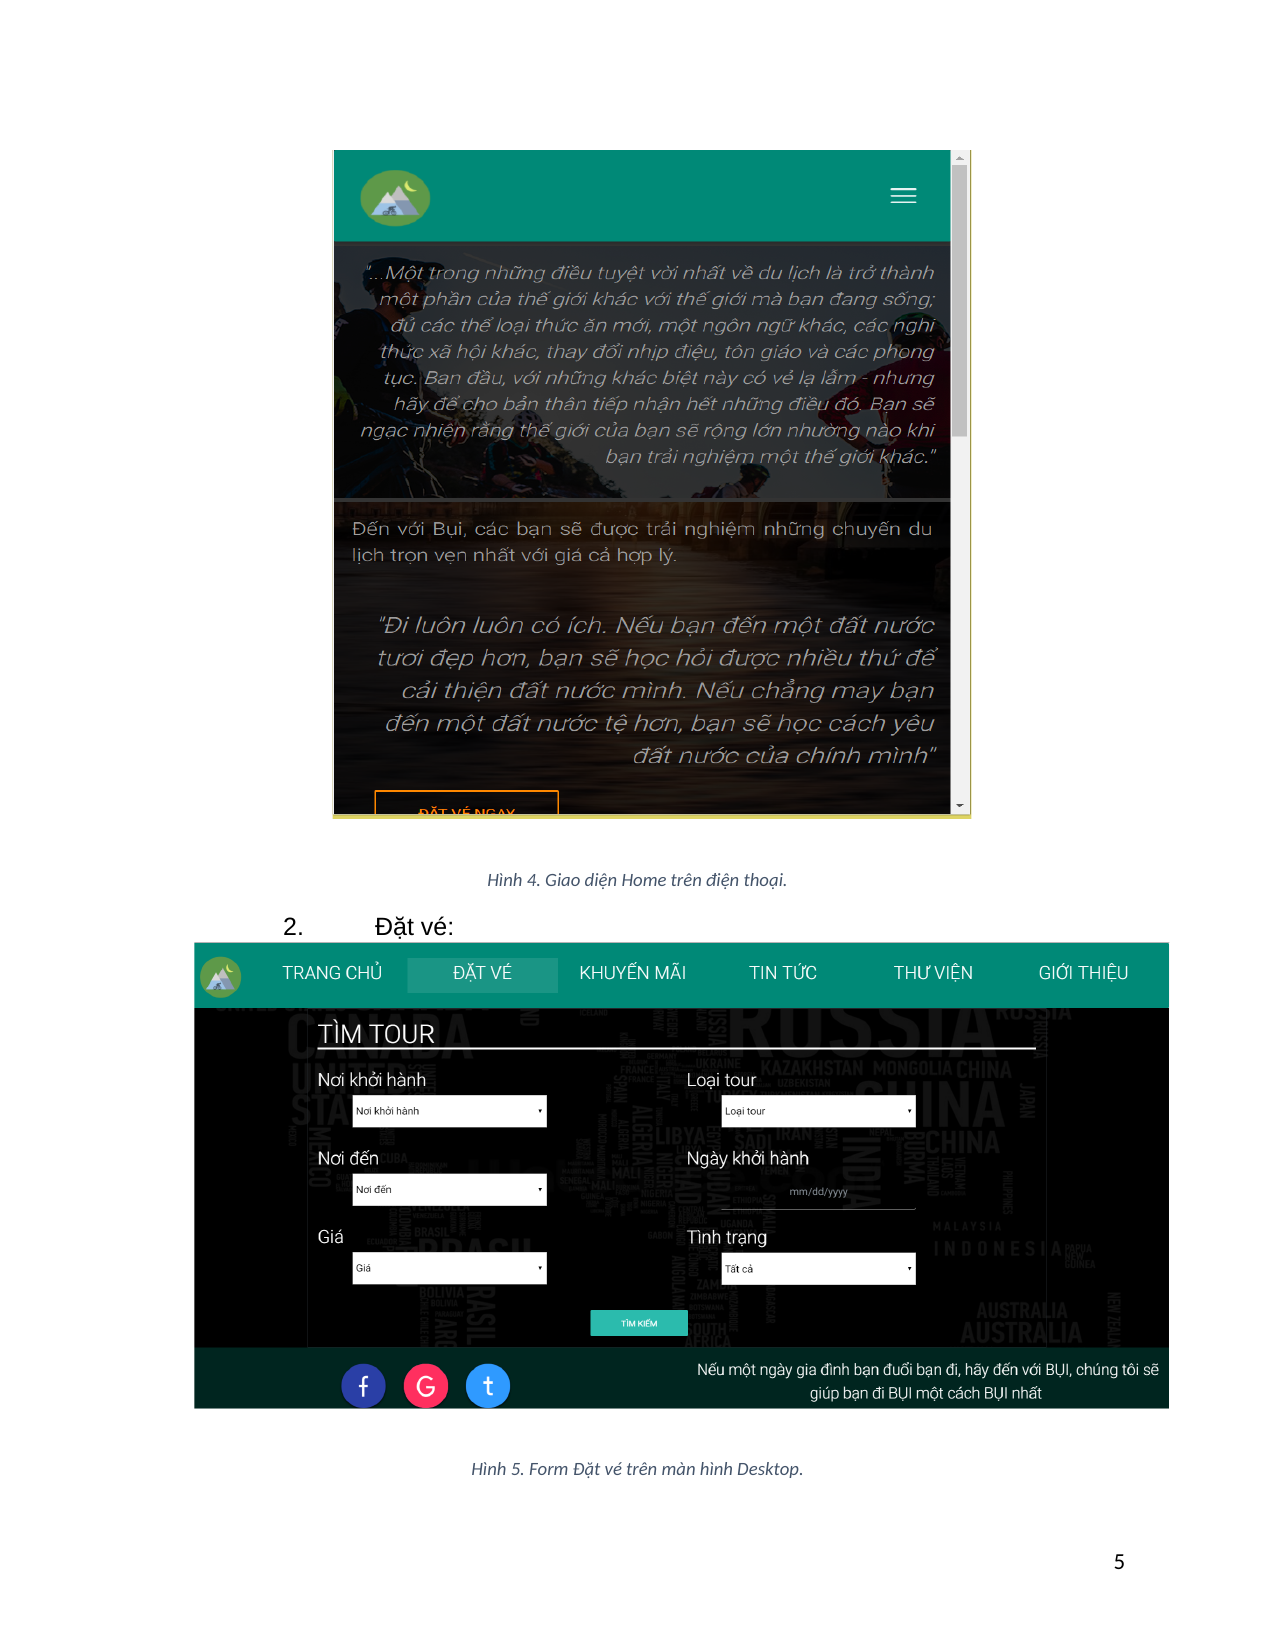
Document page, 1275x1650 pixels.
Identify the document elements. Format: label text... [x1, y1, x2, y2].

picture [332, 150, 972, 819]
picture [194, 942, 1170, 1409]
text Hình 4. Giao diện Home trên điện thoại. [150, 868, 1125, 891]
text Hình 5. Form Đặt vé trên màn hình Desktop. [150, 1457, 1125, 1480]
list Đặt vé: [194, 912, 1125, 942]
